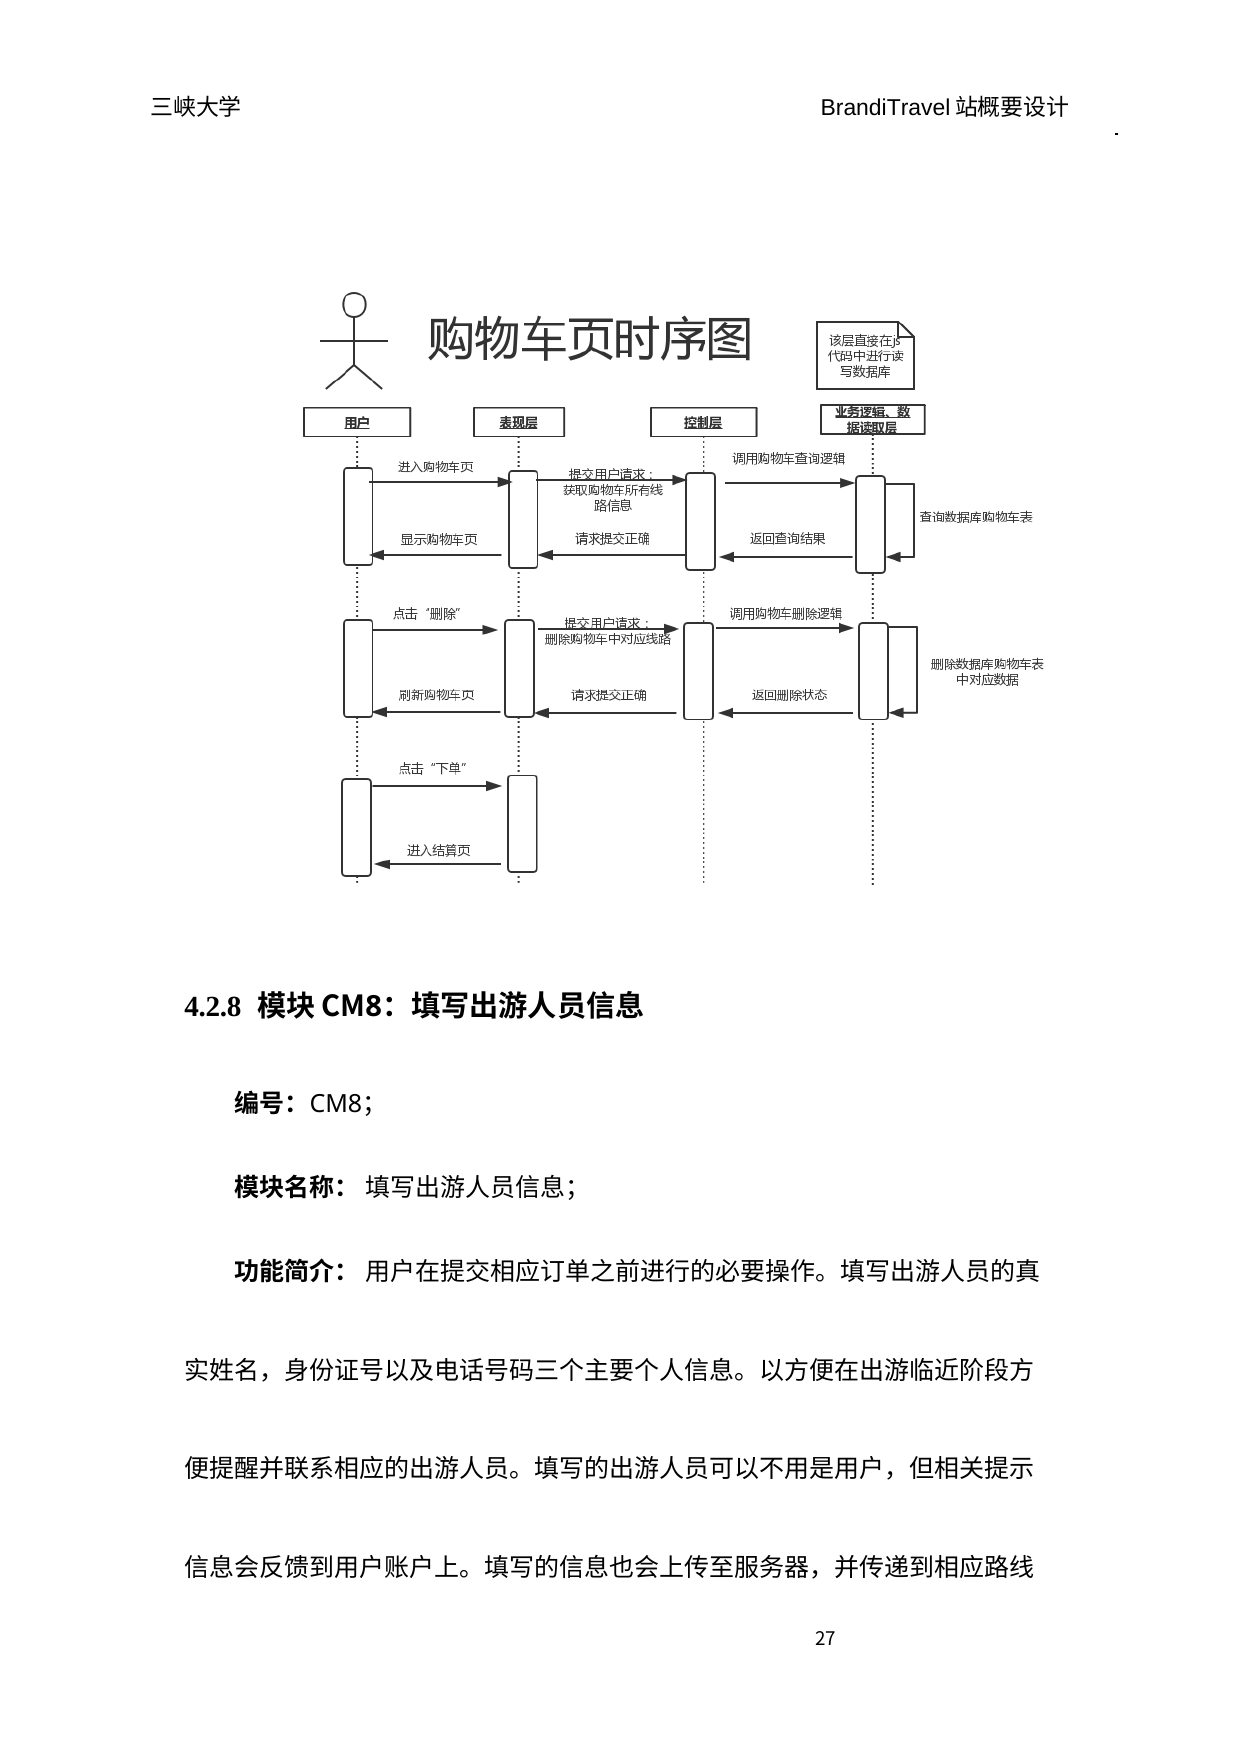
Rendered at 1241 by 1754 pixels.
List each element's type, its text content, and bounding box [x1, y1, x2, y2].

picture [125, 126, 1115, 945]
subtitle 模块CM8：填写出游人员信息 [184, 972, 1115, 1037]
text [184, 1237, 1056, 1598]
text 编号：CM8； [184, 1069, 1056, 1134]
text 模块名称： 填写出游人员信息； [184, 1153, 1056, 1218]
